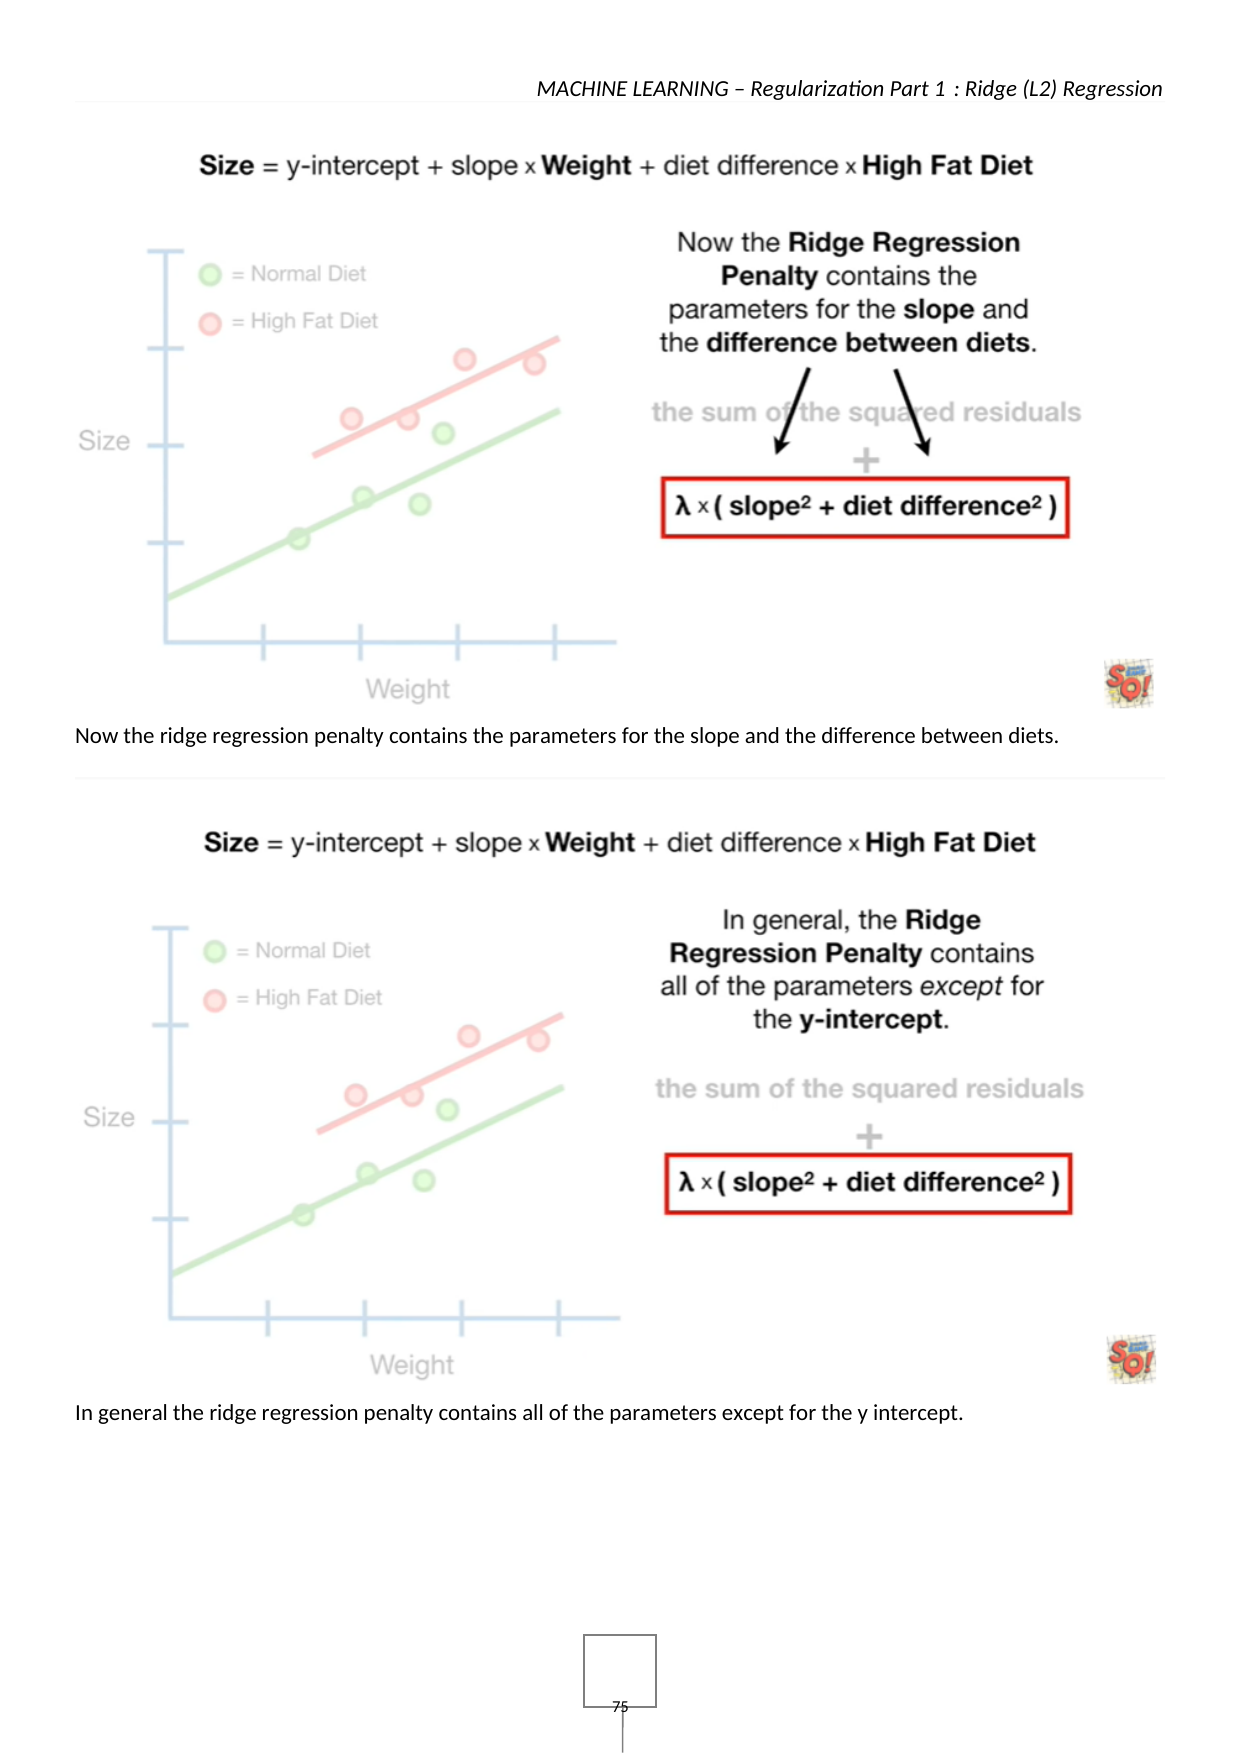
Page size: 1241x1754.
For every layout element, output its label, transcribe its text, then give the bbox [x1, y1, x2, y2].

picture [75, 777, 1166, 1399]
text In general the ridge regression penalty contains all of the parameters except for the y intercept. [75, 1399, 1165, 1427]
picture [75, 101, 1166, 722]
text Now the ridge regression penalty contains the parameters for the slope and the difference between diets. [75, 722, 1165, 749]
